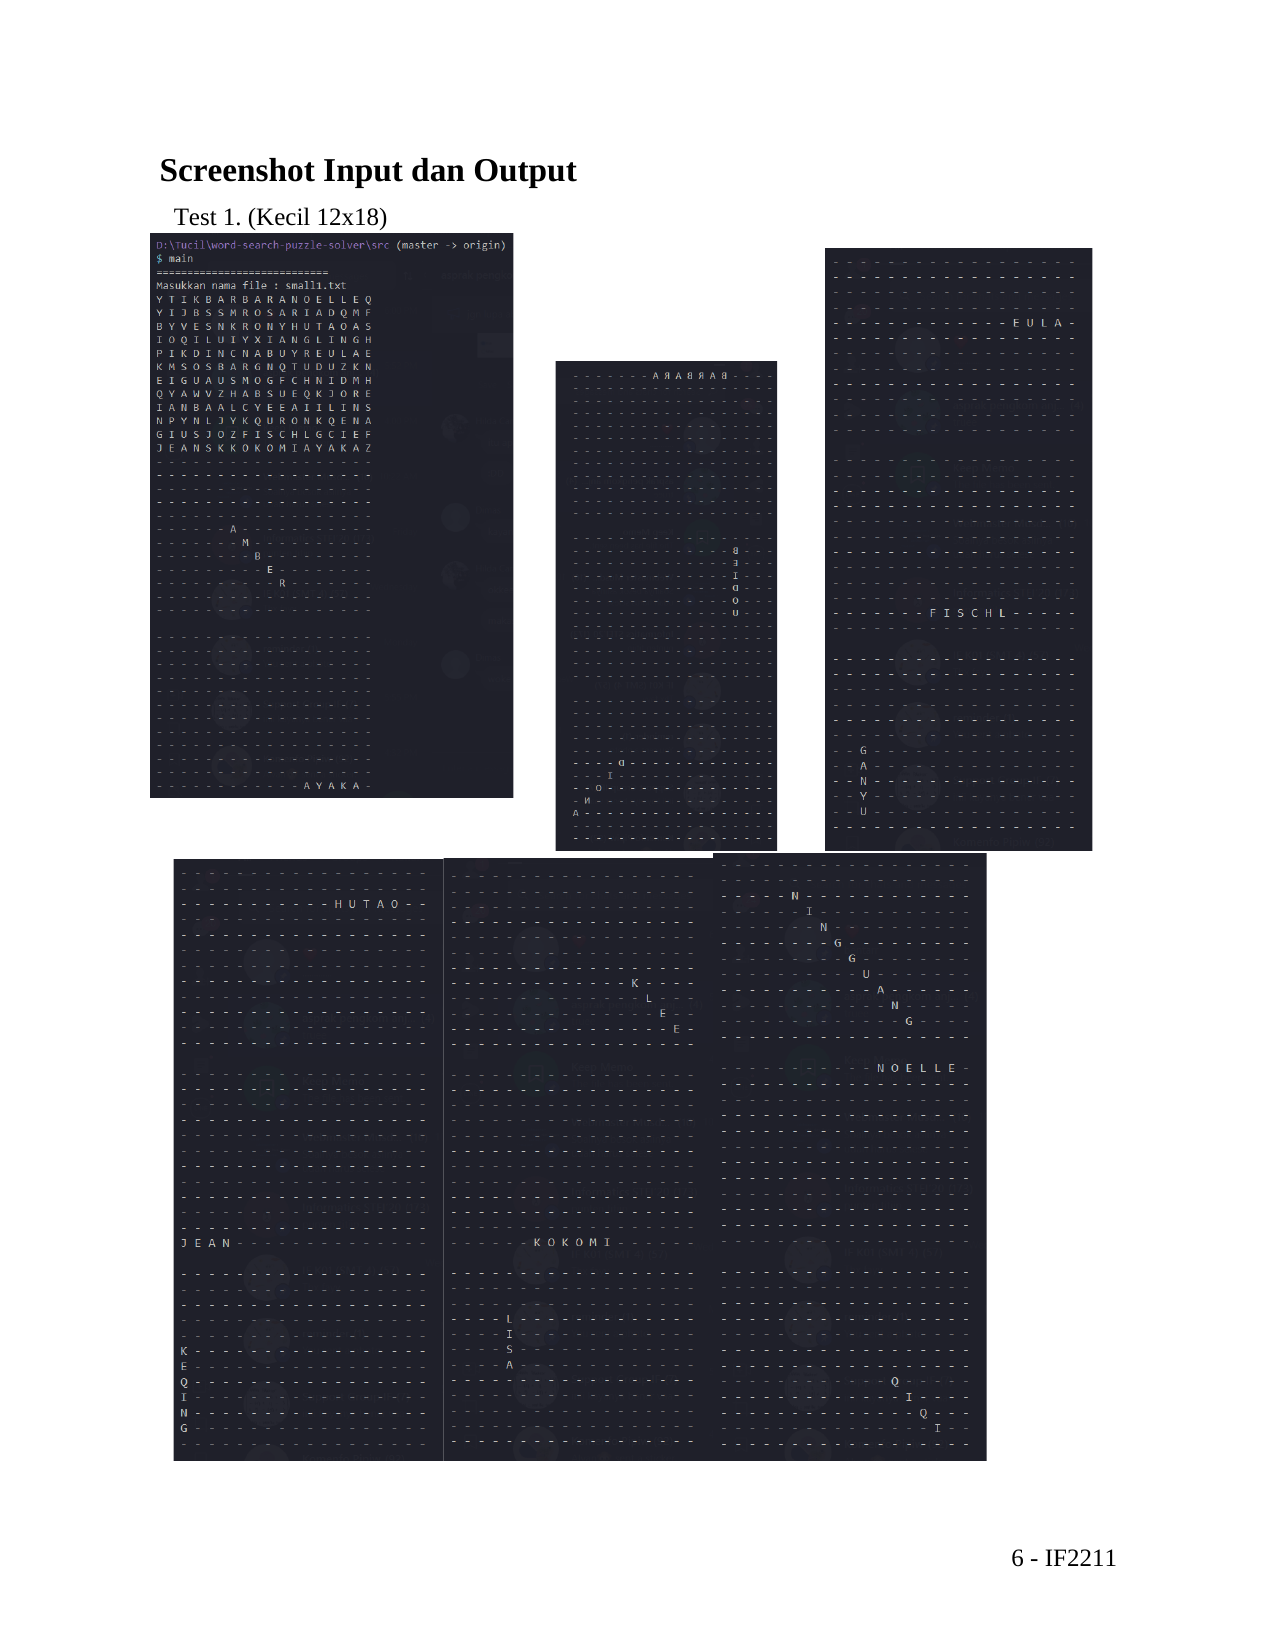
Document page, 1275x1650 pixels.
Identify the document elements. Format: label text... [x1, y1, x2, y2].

picture [150, 233, 514, 798]
subtitle Screenshot Input dan Output [159, 150, 1117, 188]
picture [825, 248, 1093, 851]
text Test 1. (Kecil 12x18) [173, 202, 1117, 231]
picture [173, 853, 987, 1461]
picture [555, 361, 778, 851]
